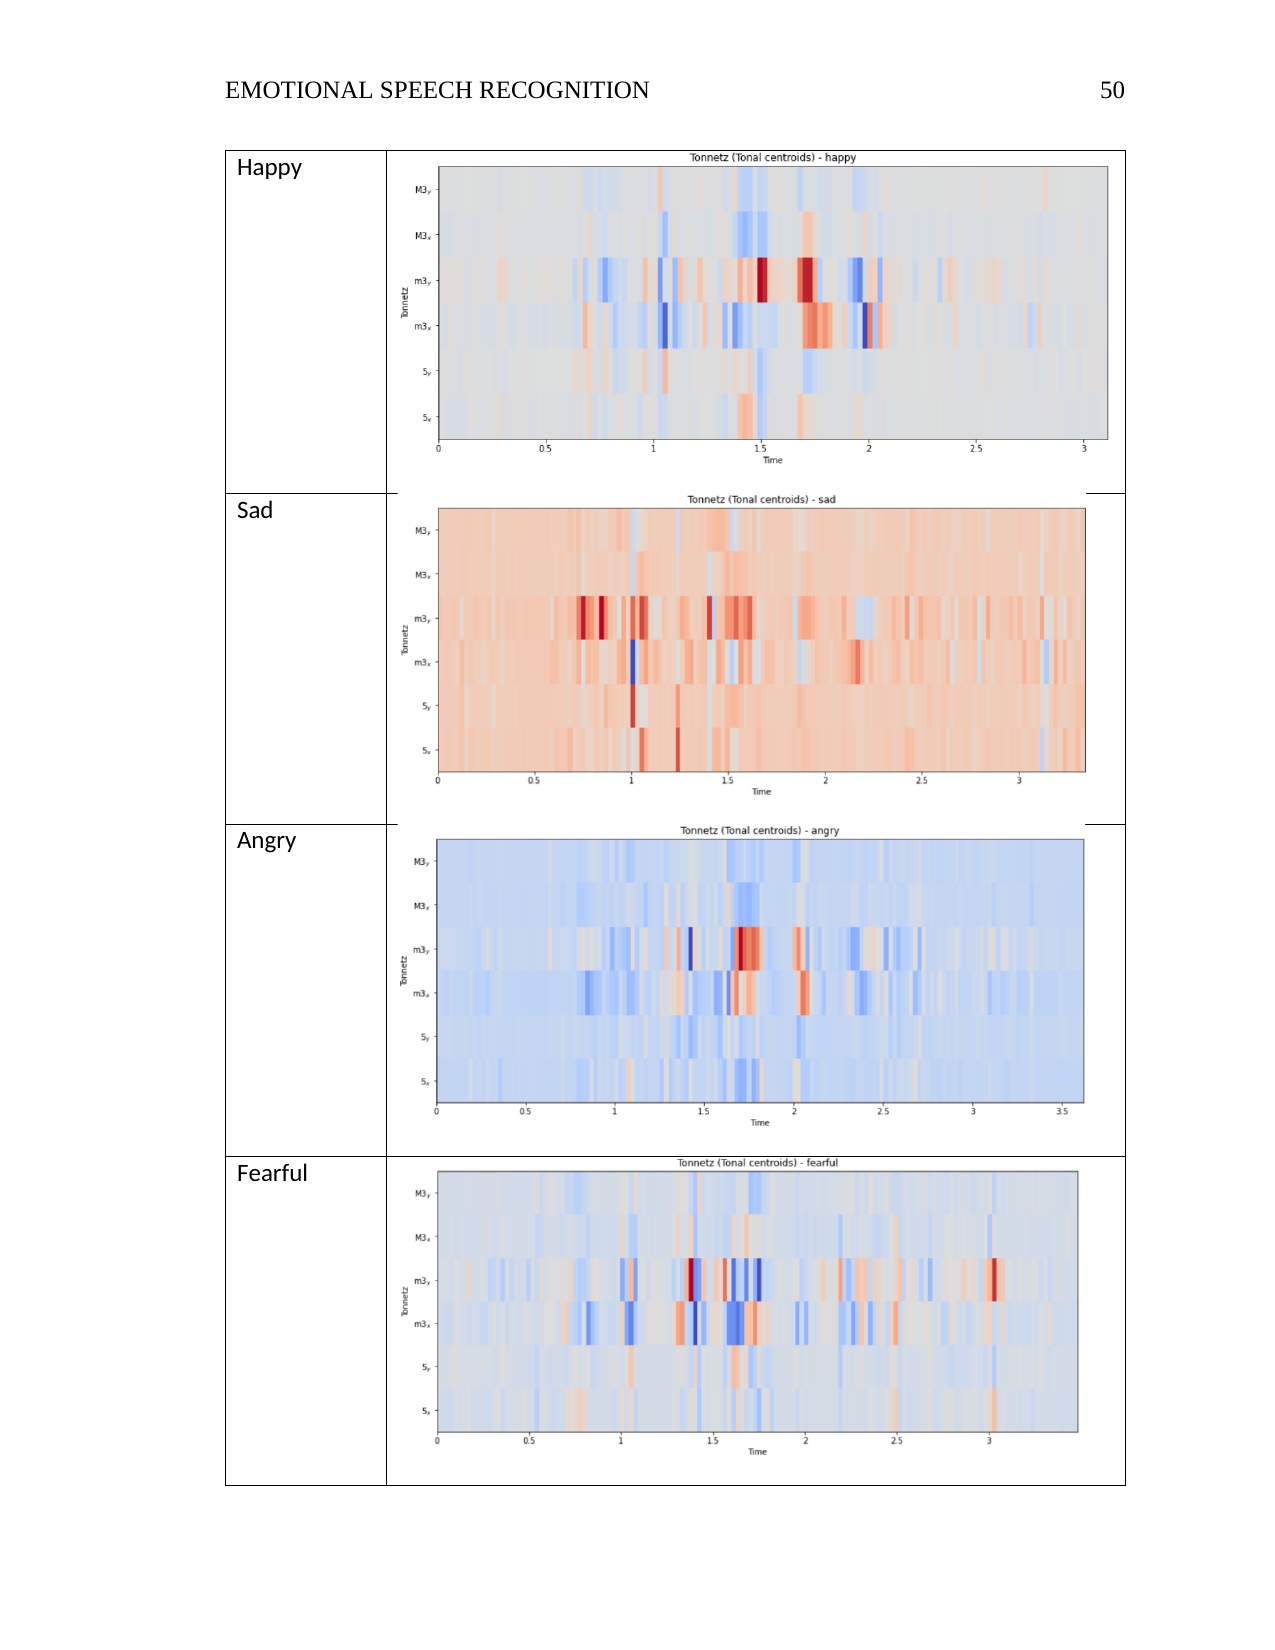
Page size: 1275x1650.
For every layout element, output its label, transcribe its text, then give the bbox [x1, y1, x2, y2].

table_cell [387, 1157, 1125, 1485]
table_cell Angry [226, 825, 386, 1156]
table_cell Sad [226, 494, 386, 823]
table_cell [387, 151, 1125, 493]
table_cell Fearful [226, 1157, 386, 1485]
picture [397, 1157, 1082, 1457]
picture [397, 824, 1085, 1128]
picture [397, 493, 1087, 795]
table_cell [387, 494, 1125, 823]
table_cell [387, 825, 1125, 1156]
picture [397, 151, 1112, 465]
table_cell Happy [226, 151, 386, 493]
